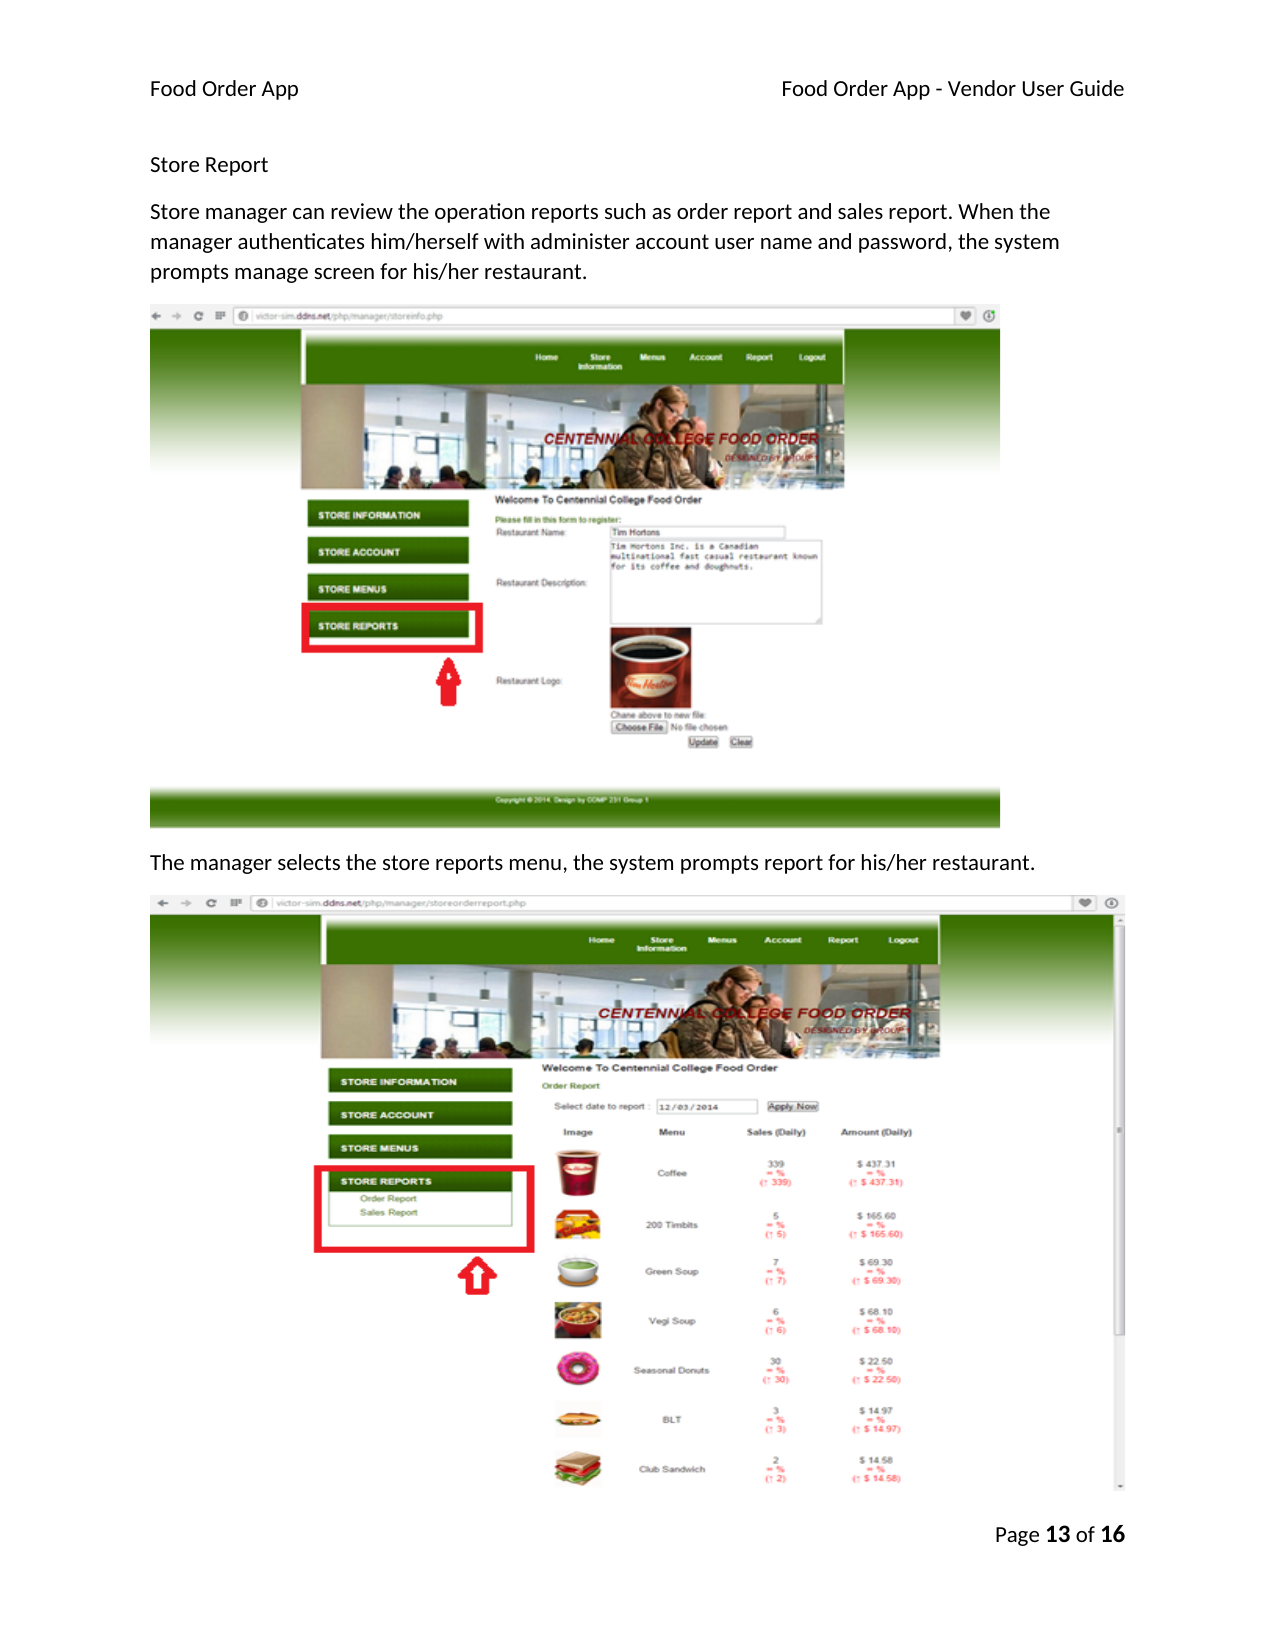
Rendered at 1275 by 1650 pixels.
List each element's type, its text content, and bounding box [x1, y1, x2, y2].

text The manager selects the store reports menu, the system prompts report for his/her restaurant. [150, 848, 1125, 876]
text Store manager can review the operation reports such as order report and sales report. When the manager authenticates him/herself with administer account user name and password, the system prompts manage screen for his/her restaurant. [150, 197, 1125, 285]
text Store Report [150, 150, 1125, 178]
picture [150, 895, 1125, 1491]
picture [150, 304, 1001, 830]
